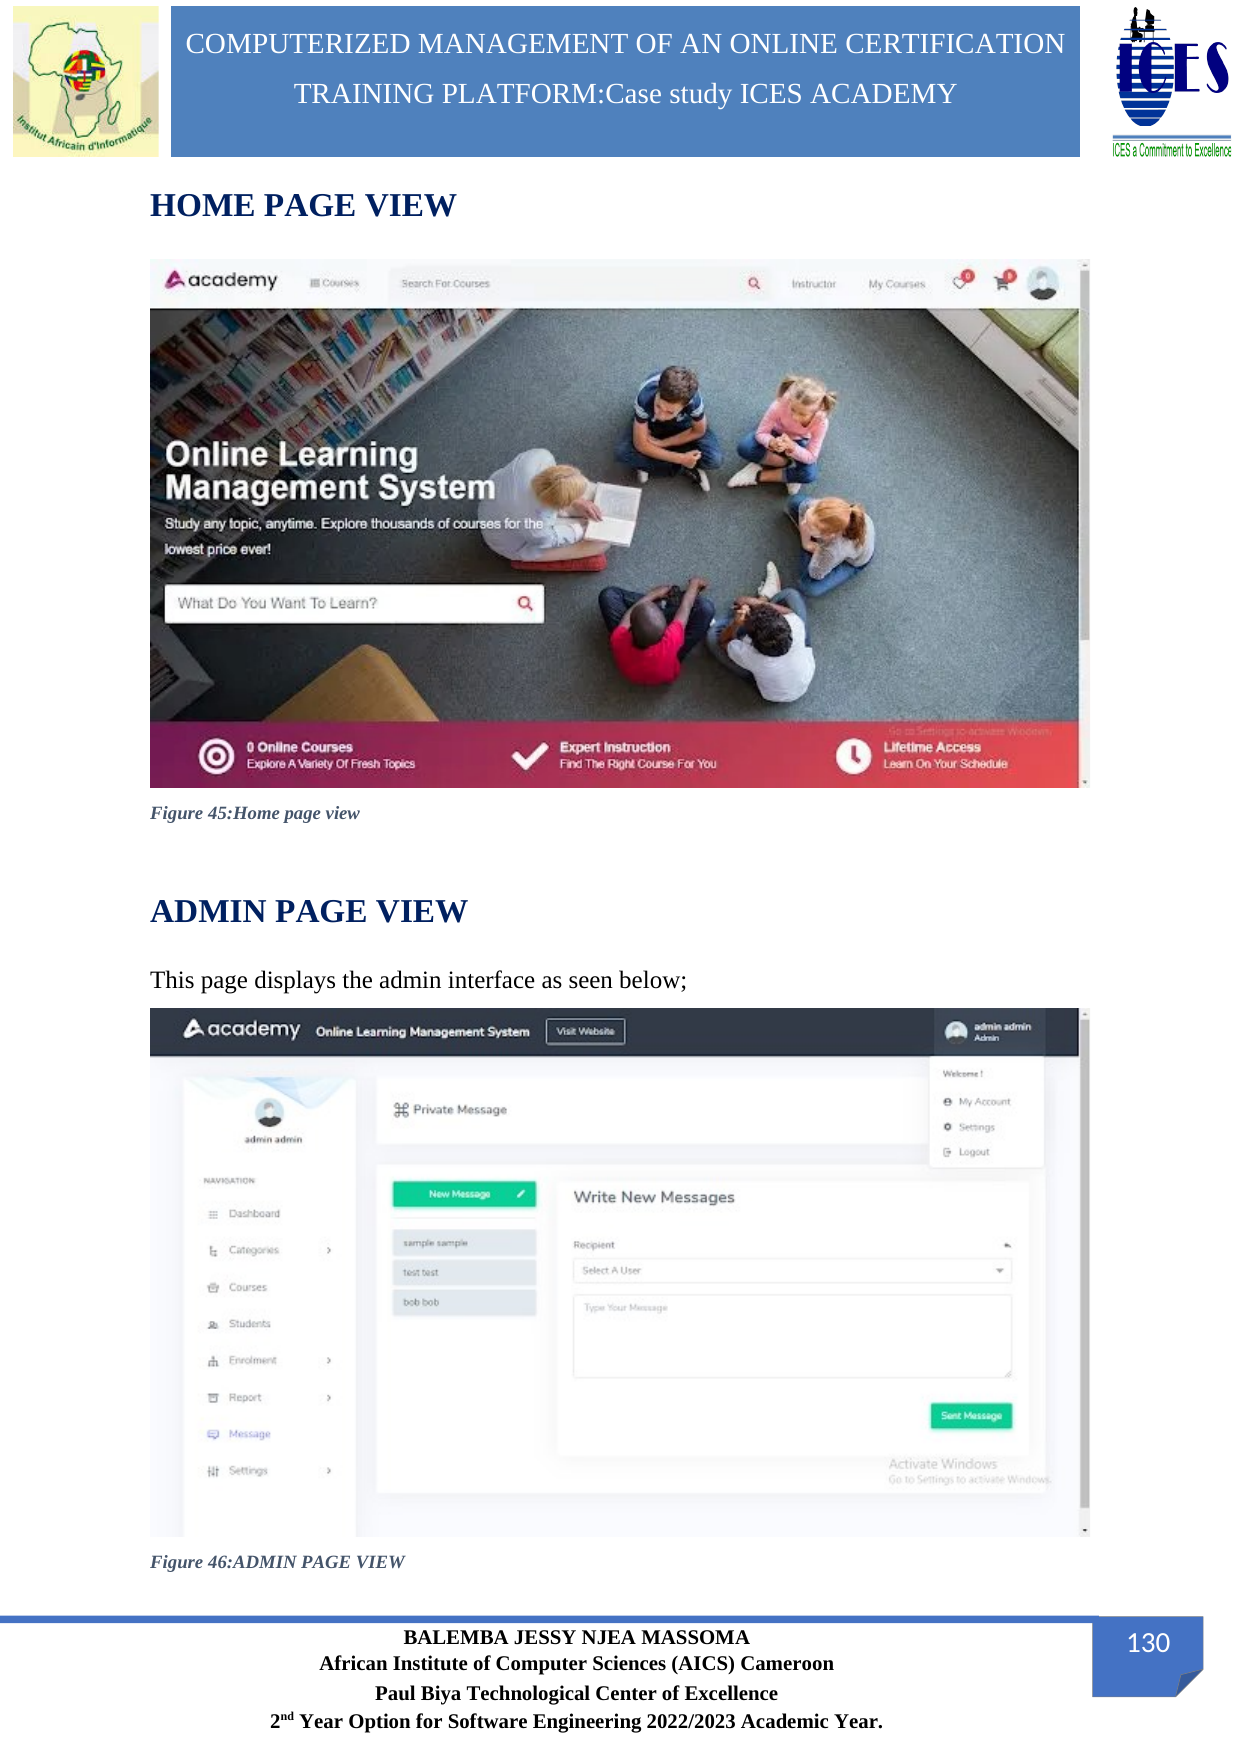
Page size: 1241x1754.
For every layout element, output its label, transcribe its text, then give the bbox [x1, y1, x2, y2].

picture [150, 1008, 1091, 1537]
text HOME PAGE VIEW [150, 185, 1090, 223]
picture [150, 259, 1091, 788]
text ADMIN PAGE VIEW [150, 891, 1090, 929]
text This page displays the admin interface as seen below; [150, 965, 1090, 994]
picture [1112, 6, 1232, 157]
picture [13, 6, 159, 157]
